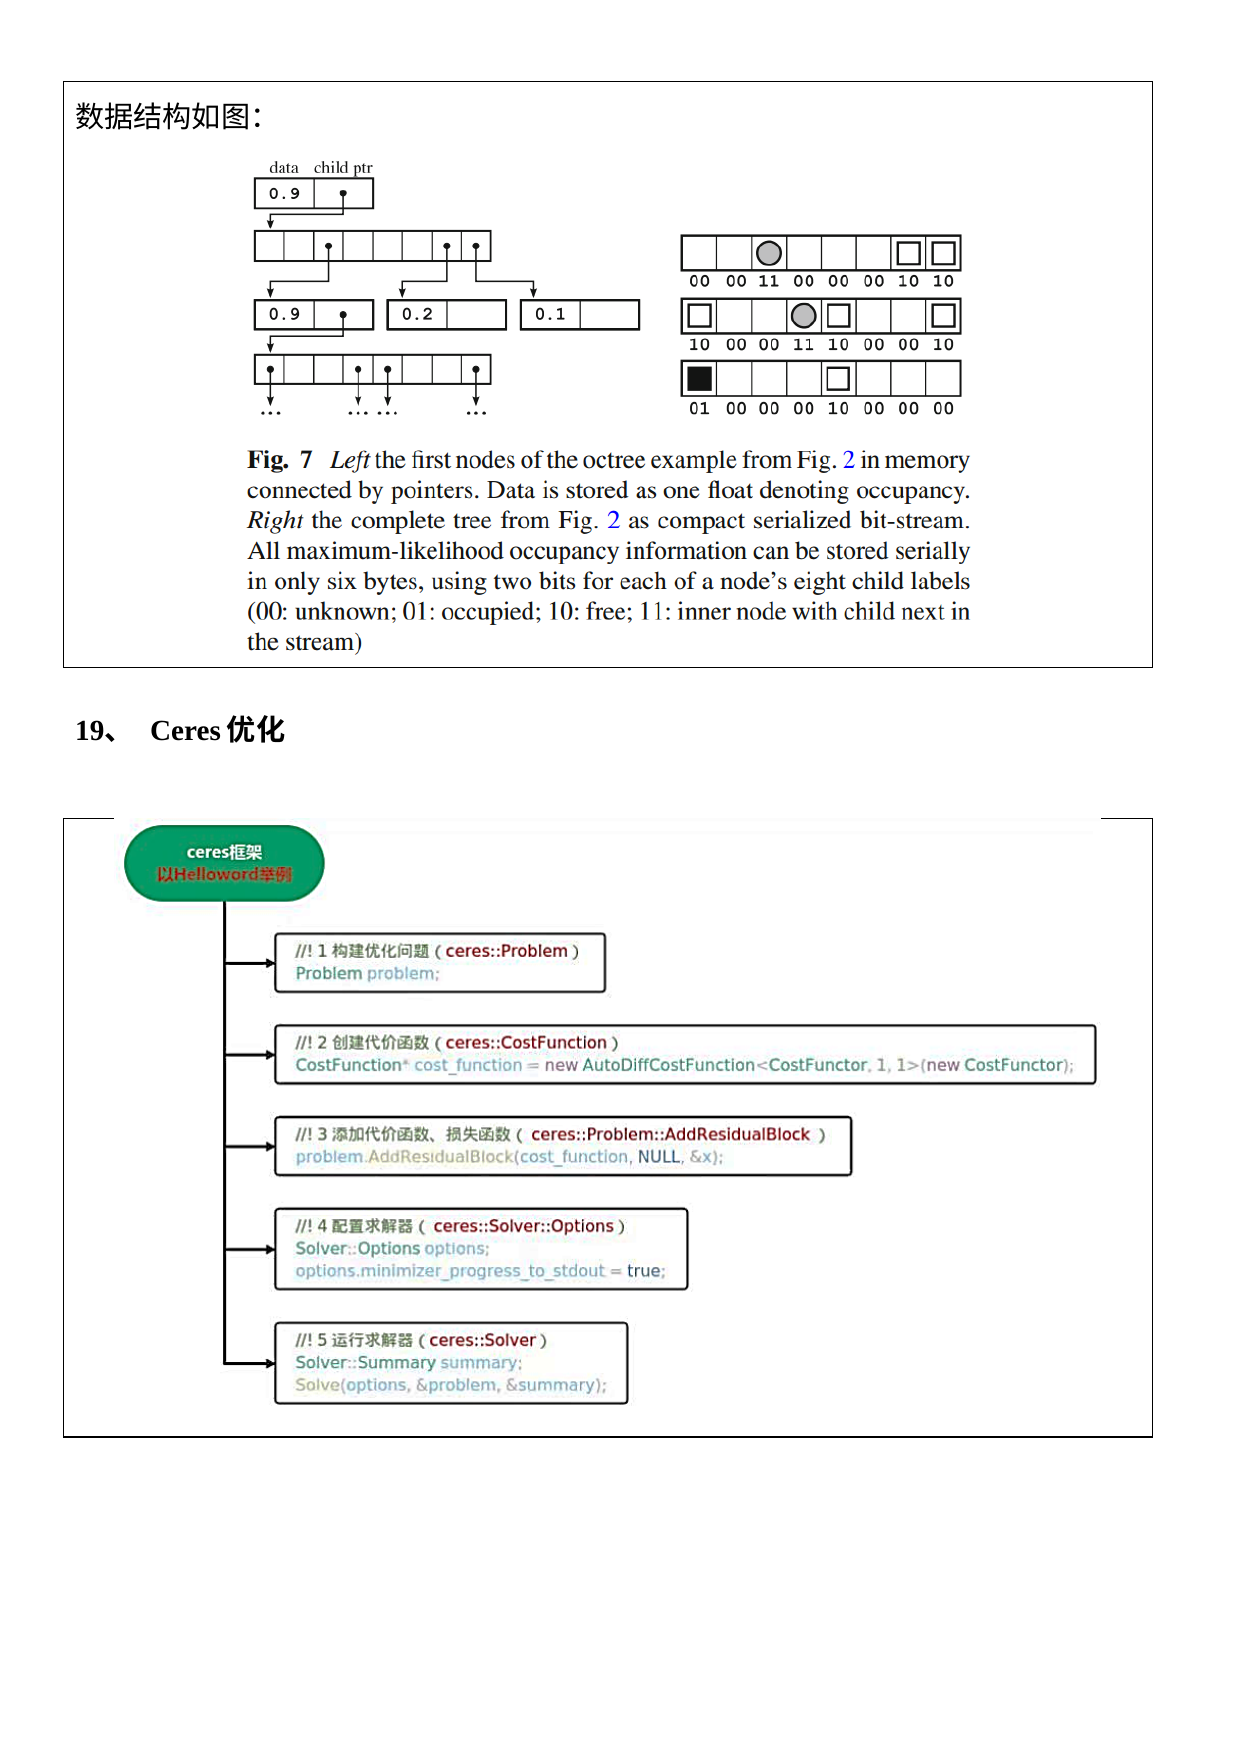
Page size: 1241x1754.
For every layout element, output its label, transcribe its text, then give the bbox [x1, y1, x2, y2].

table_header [64, 82, 1152, 667]
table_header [64, 819, 1152, 1436]
picture [114, 818, 1101, 1410]
subtitle Ceres优化 [75, 695, 1165, 760]
picture [230, 146, 987, 658]
